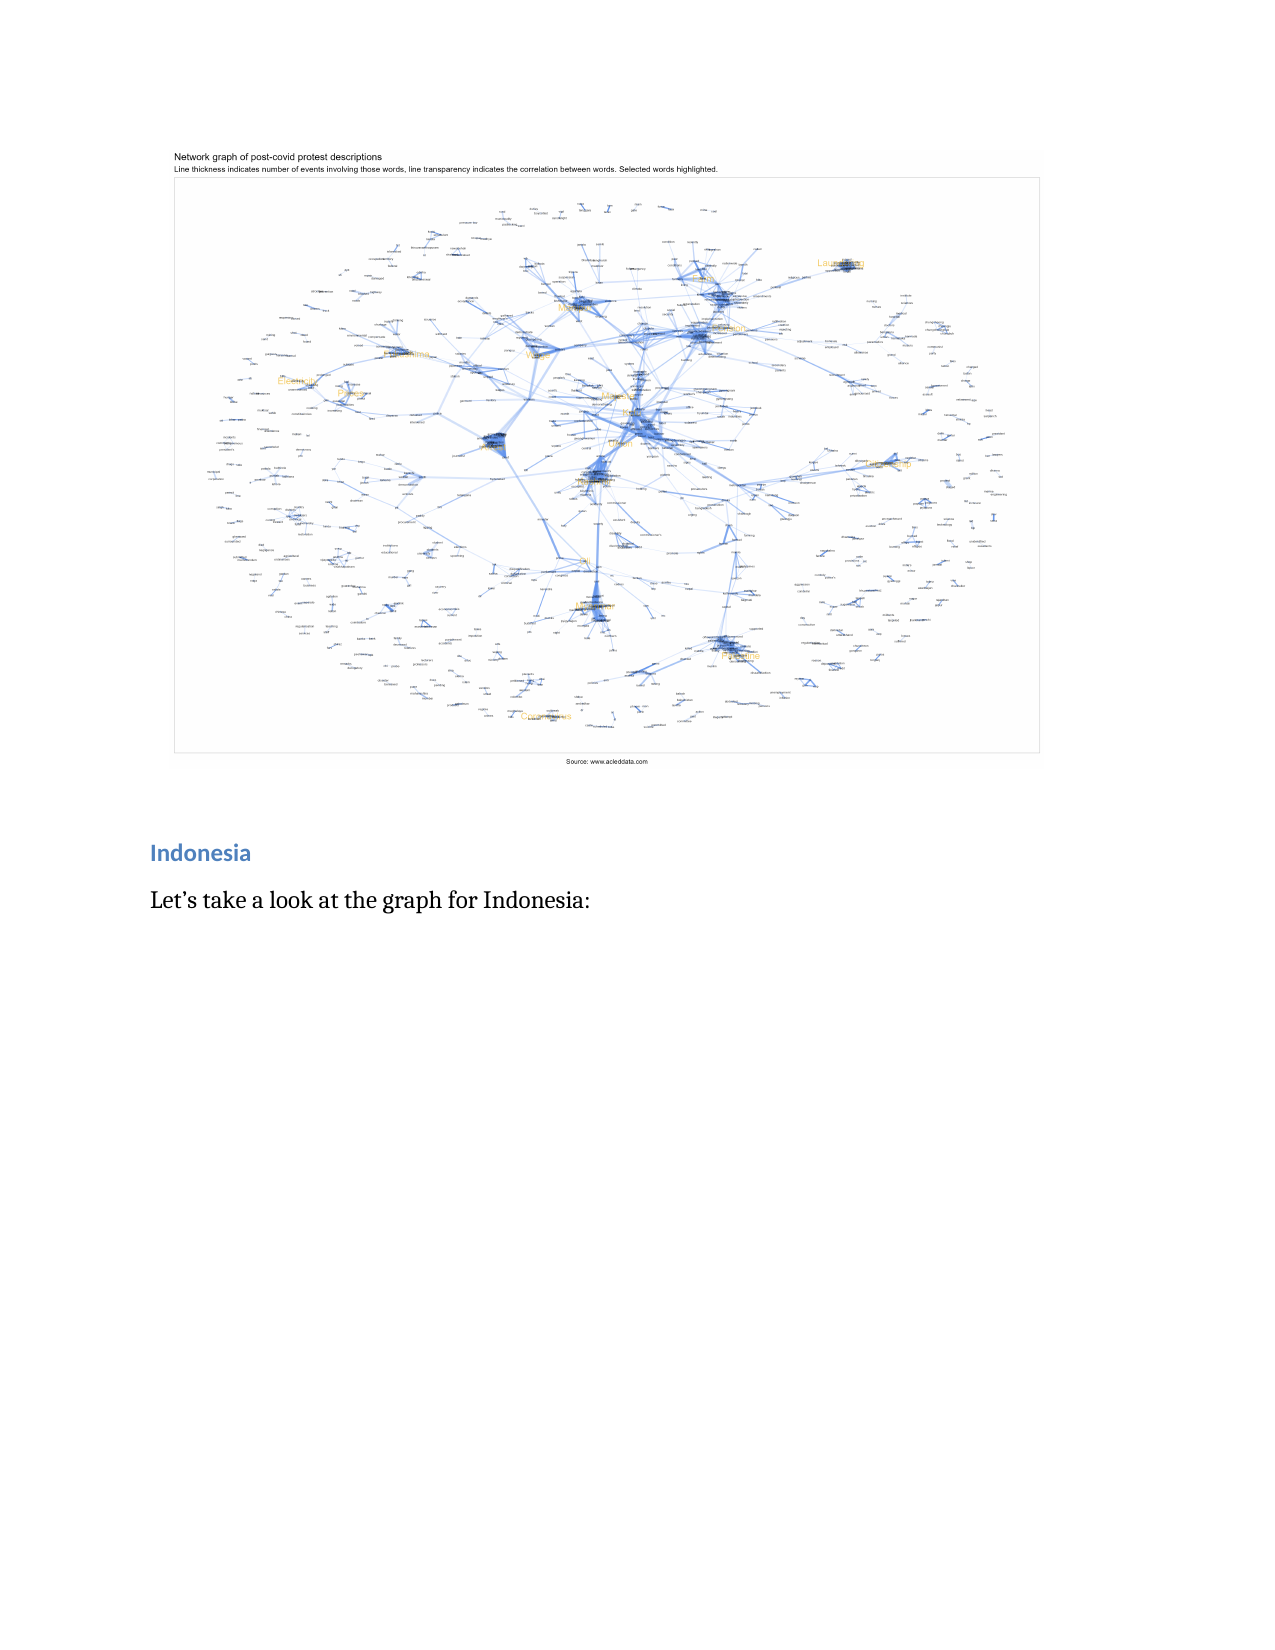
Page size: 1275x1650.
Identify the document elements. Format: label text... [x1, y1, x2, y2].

text Let’s take a look at the graph for Indonesia: [150, 886, 1125, 915]
subtitle Indonesia [150, 837, 1125, 867]
picture [168, 150, 1044, 769]
